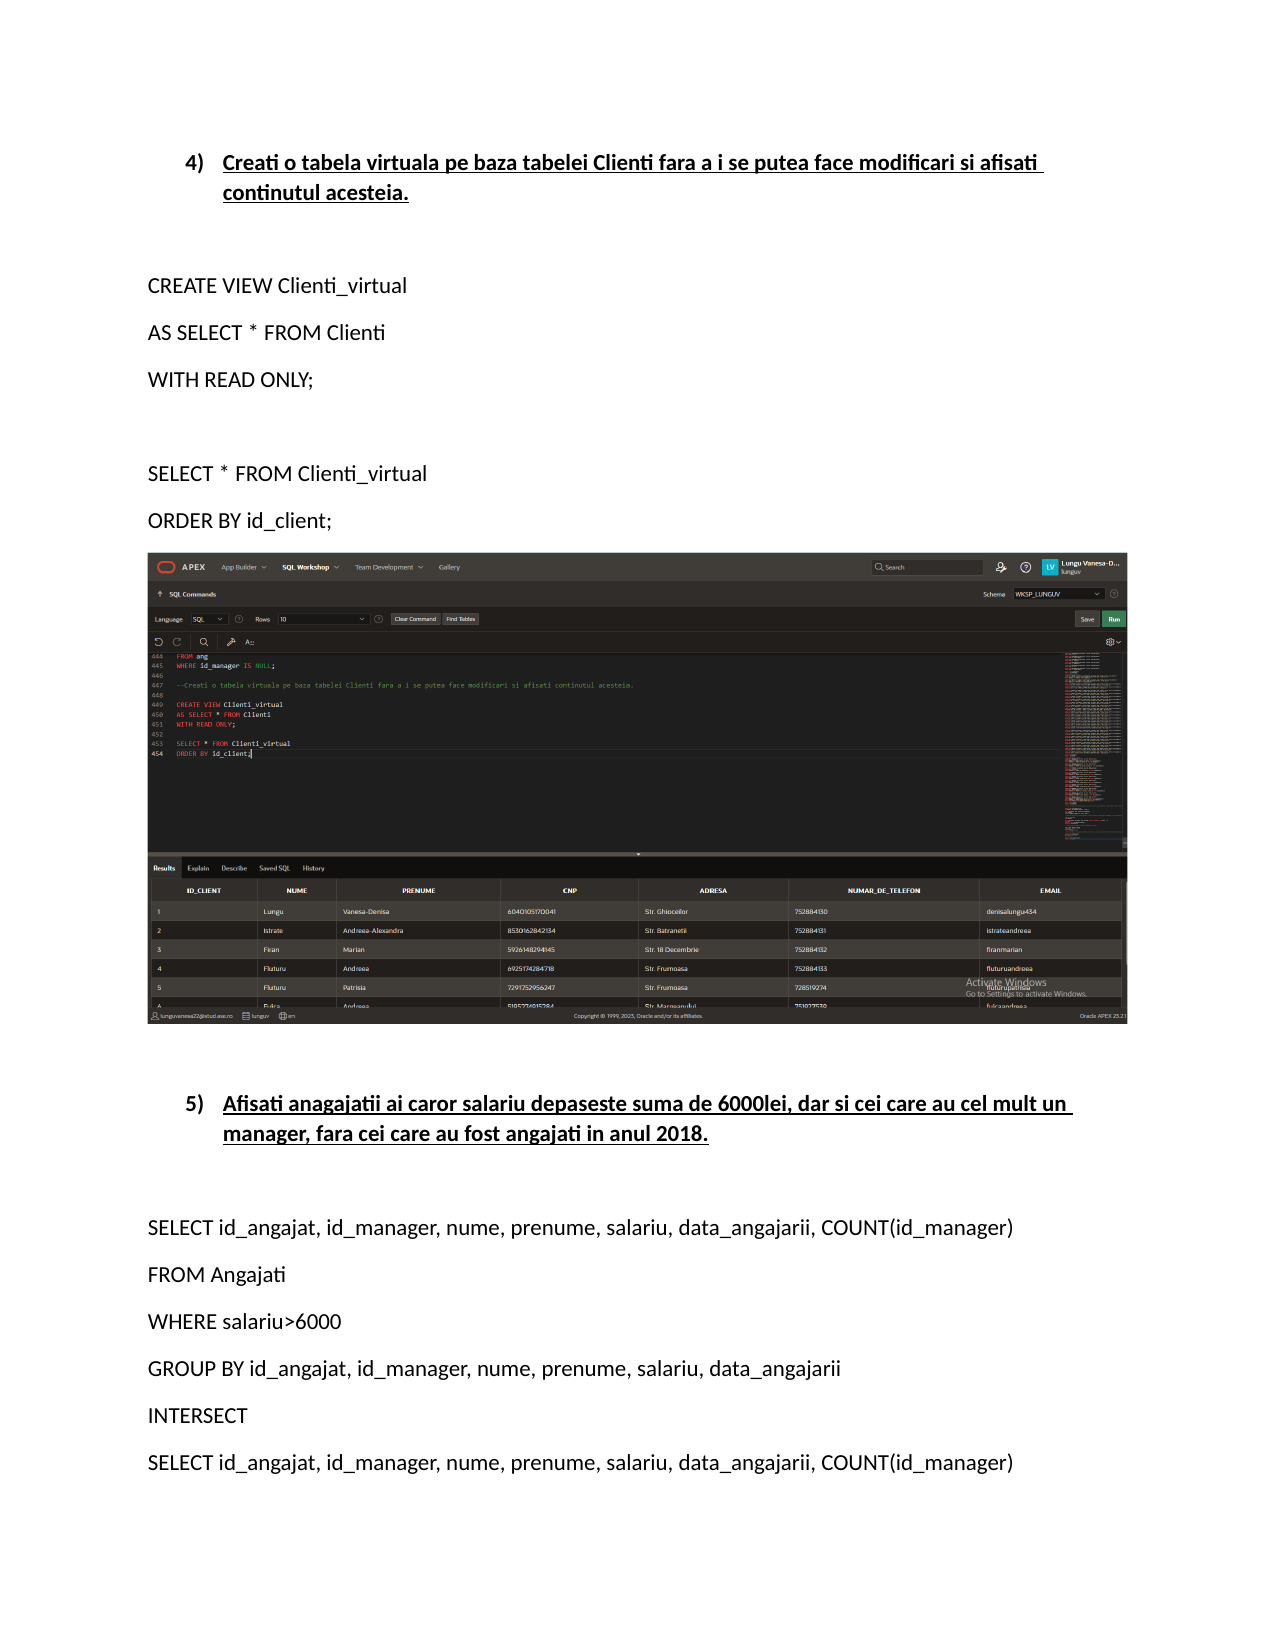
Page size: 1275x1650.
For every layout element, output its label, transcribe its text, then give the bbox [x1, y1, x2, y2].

text FROM Angajati [148, 1260, 1127, 1288]
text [148, 1448, 1127, 1476]
picture [147, 552, 1128, 1024]
text ORDER BY id_client; [148, 506, 1127, 534]
text WITH READ ONLY; [148, 365, 1127, 393]
text SELECT id_angajat, id_manager, nume, prenume, salariu, data_angajarii, COUNT(id_manager) [148, 1213, 1127, 1241]
text AS SELECT * FROM Clienti [148, 318, 1127, 346]
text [148, 1354, 1127, 1382]
text WHERE salariu>6000 [148, 1307, 1127, 1335]
text CREATE VIEW Clienti_virtual [148, 272, 1127, 299]
text INTERSECT [148, 1401, 1127, 1429]
list Afisati anagajatii ai caror salariu depaseste suma de 6000lei, dar si cei care au cel mult un manager, fara cei care au fost angajati in anul 2018. [185, 1089, 1127, 1147]
text SELECT * FROM Clienti_virtual [148, 459, 1127, 487]
list Creati o tabela virtuala pe baza tabelei Clienti fara a i se putea face modificari si afisati continutul acesteia. [185, 148, 1127, 206]
